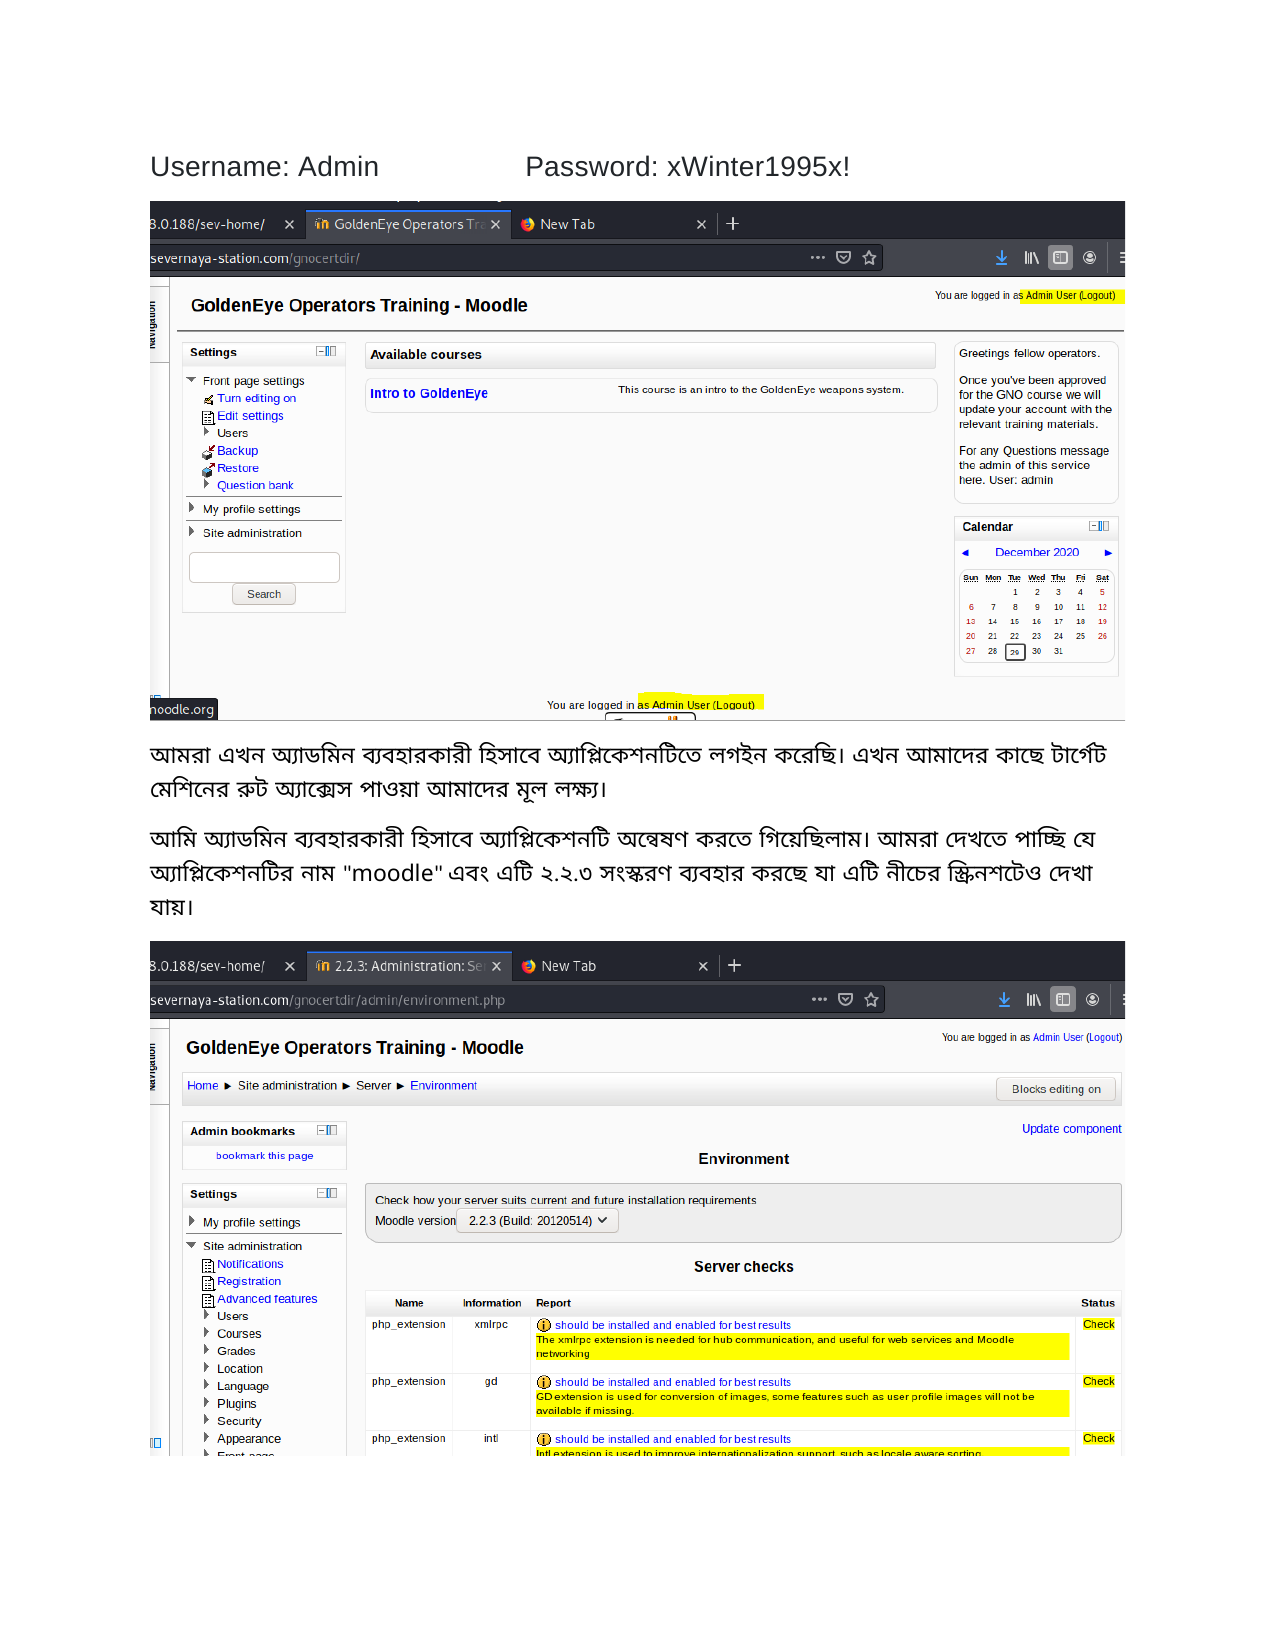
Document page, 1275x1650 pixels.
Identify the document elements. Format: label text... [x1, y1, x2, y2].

text আমি অ্যাডমিন ব্যবহারকারী হিসাবে অ্যাপ্লিকেশনটি অন্বেষণ করতে গিয়েছিলাম। আমরা দেখতে পাচ্ছি যে অ্যাপ্লিকেশনটির নাম "moodle" এবং এটি ২.২.৩ সংস্করণ ব্যবহার করছে যা এটি নীচের স্ক্রিনশটেও দেখা যায়। [150, 823, 1125, 922]
text আমরা এখন অ্যাডমিন ব্যবহারকারী হিসাবে অ্যাপ্লিকেশনটিতে লগইন করেছি। এখন আমাদের কাছে টার্গেট মেশিনের রুট অ্যাক্সেস পাওয়া আমাদের মূল লক্ষ্য। [150, 739, 1125, 804]
picture [150, 201, 1125, 721]
picture [150, 941, 1125, 1456]
text Username: Admin Password: xWinter1995x! [150, 150, 1125, 182]
